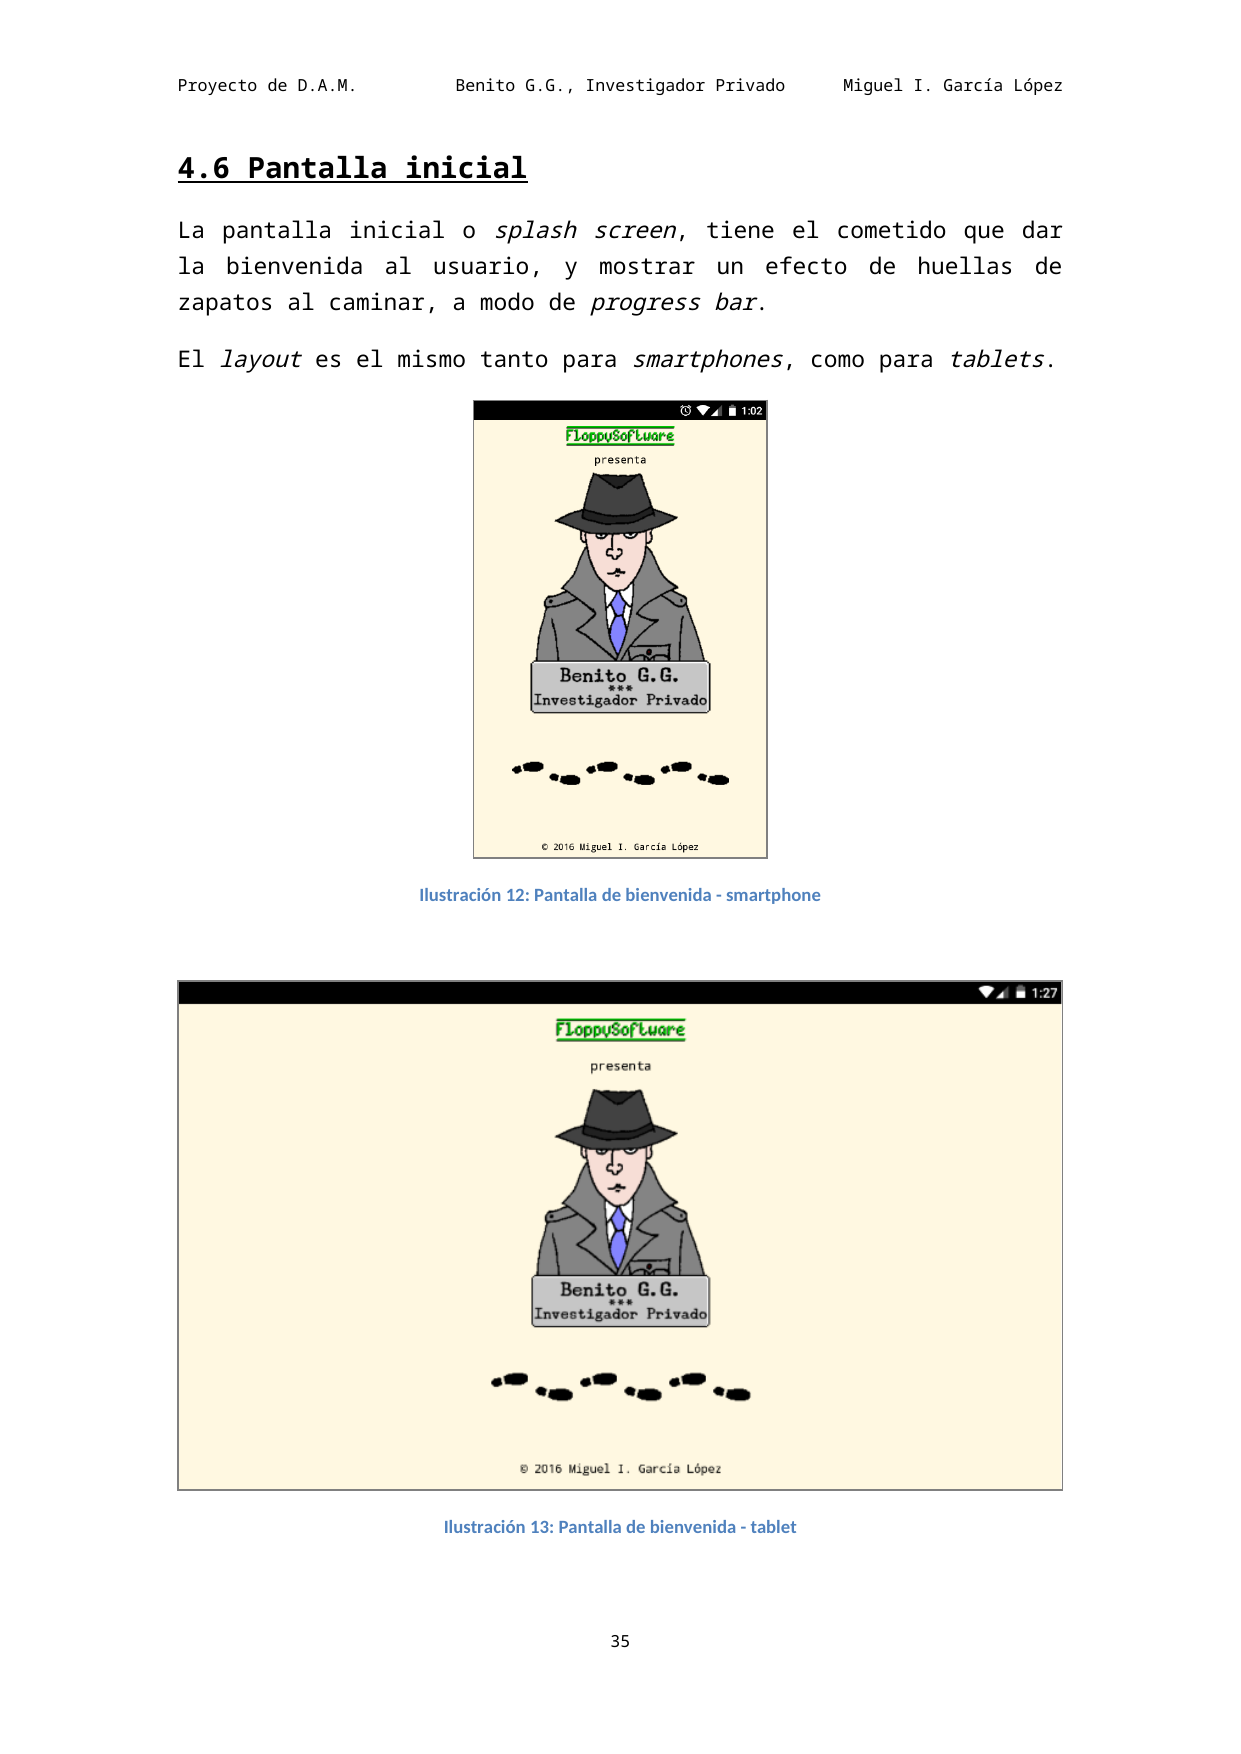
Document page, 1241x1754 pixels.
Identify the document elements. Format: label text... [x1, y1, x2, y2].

picture [474, 401, 766, 857]
text La pantalla inicial o splash screen, tiene el cometido que dar la bienvenida al usuario, y mostrar un efecto de huellas de zapatos al caminar, a modo de progress bar. [177, 214, 1063, 317]
text El layout es el mismo tanto para smartphones, como para tablets. [177, 343, 1063, 374]
text 4.6 Pantalla inicial [177, 148, 1063, 187]
picture [179, 982, 1062, 1489]
